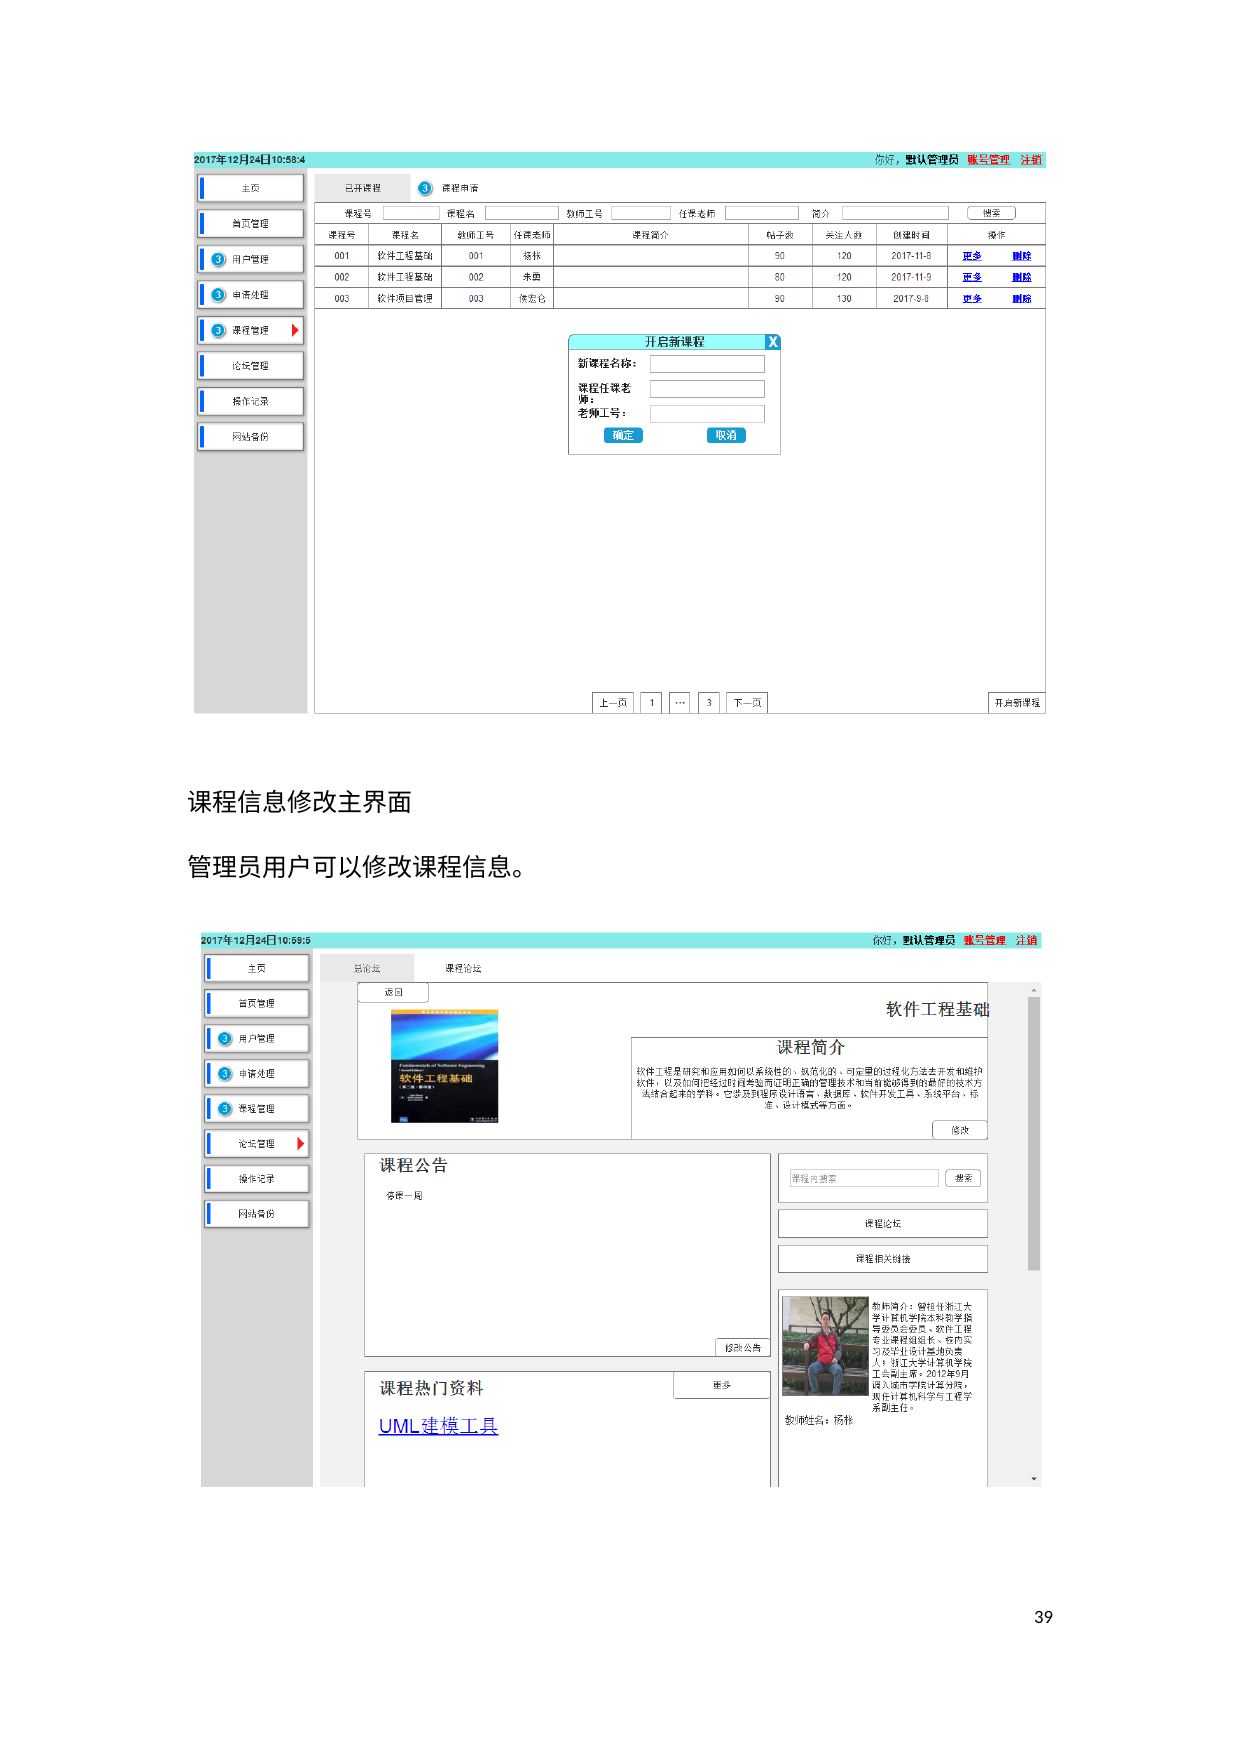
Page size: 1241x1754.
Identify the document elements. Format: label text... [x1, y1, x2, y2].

text 课程信息修改主界面 [187, 768, 1053, 833]
text 管理员用户可以修改课程信息。 [187, 833, 1053, 898]
picture [187, 151, 1053, 718]
picture [187, 931, 1053, 1492]
